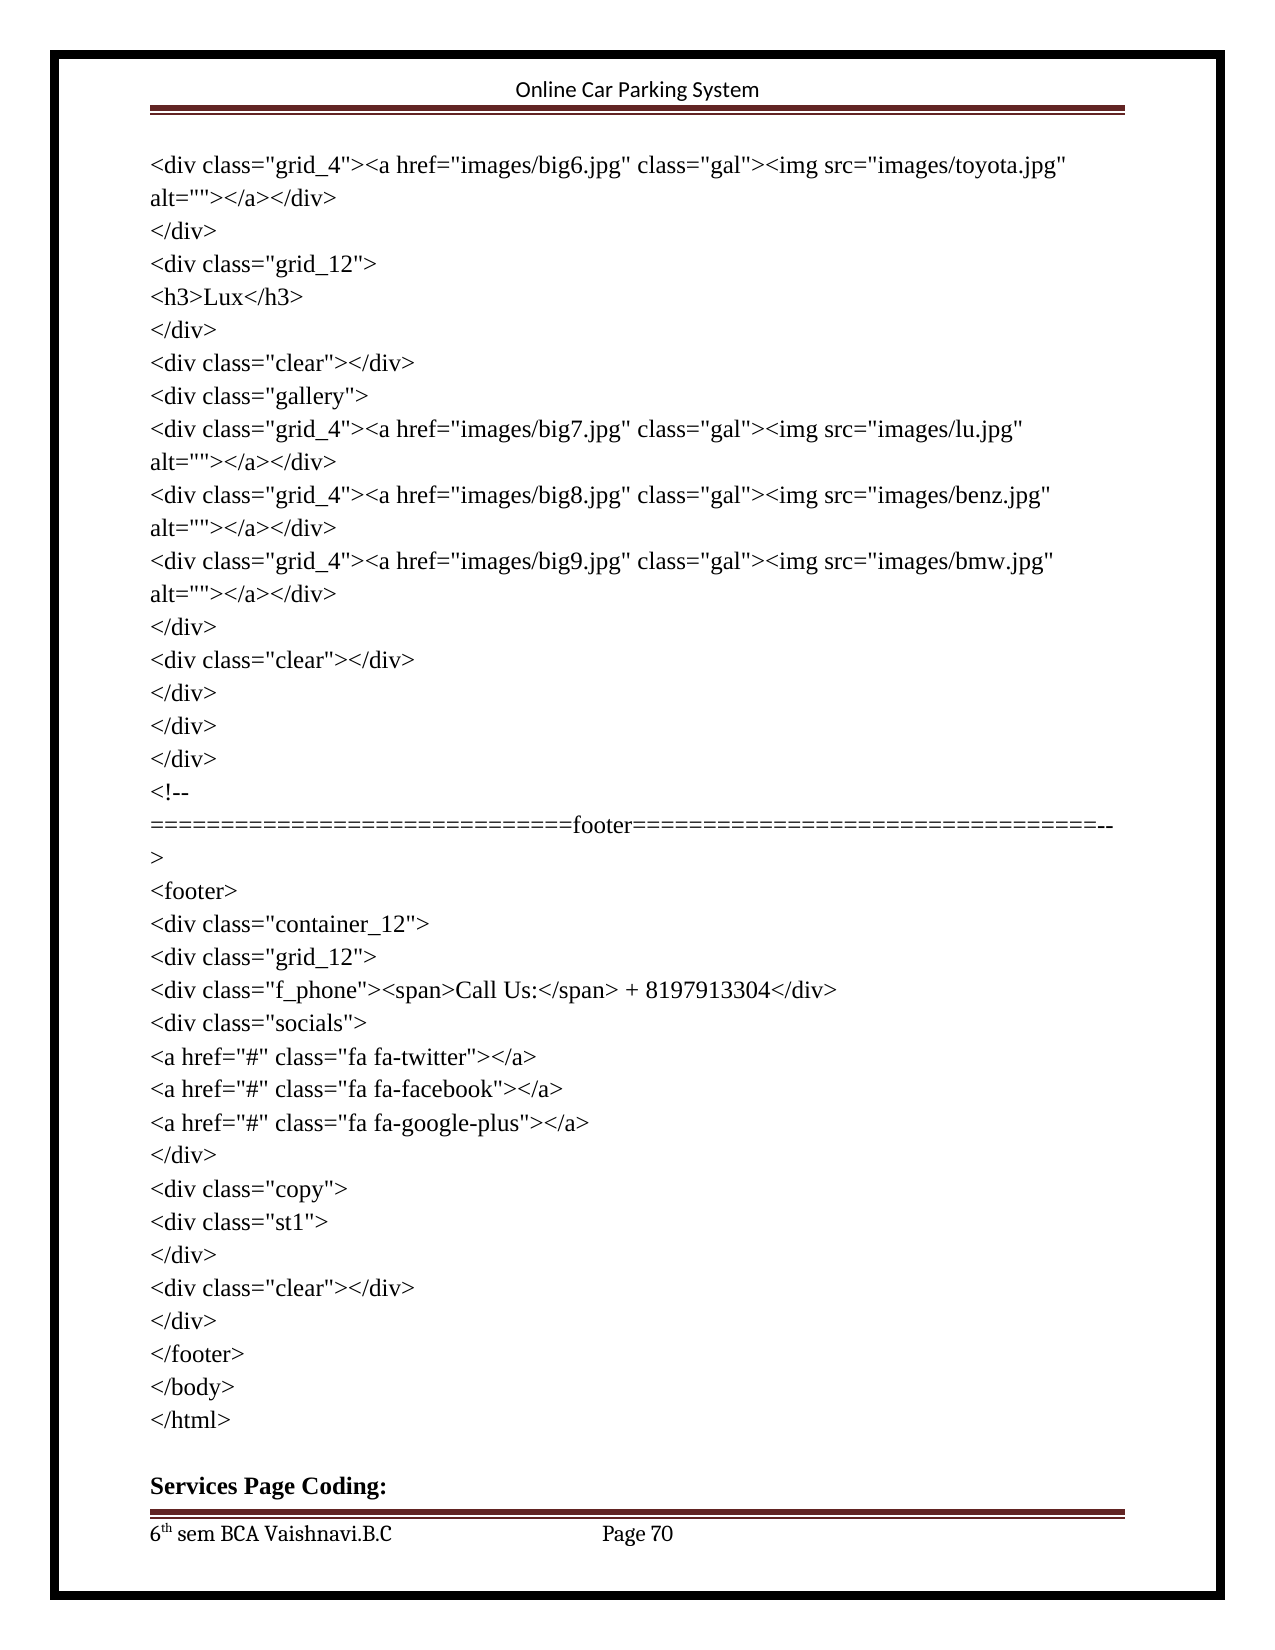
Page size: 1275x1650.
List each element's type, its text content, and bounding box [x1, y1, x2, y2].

text <div class="grid_4"><a href="images/big6.jpg" class="gal"><img src="images/toyota.jpg" alt=""></a></div> [150, 150, 1125, 212]
text <a href="#" class="fa fa-google-plus"></a> [150, 1108, 1125, 1136]
text </div> [150, 744, 1125, 773]
text </div> [150, 315, 1125, 344]
text </div> [150, 612, 1125, 641]
text <div class="grid_4"><a href="images/big8.jpg" class="gal"><img src="images/benz.jpg" alt=""></a></div> [150, 480, 1125, 542]
text <div class="gallery"> [150, 381, 1125, 410]
text <div class="clear"></div> [150, 1273, 1125, 1301]
text <div class="grid_4"><a href="images/big9.jpg" class="gal"><img src="images/bmw.jpg" alt=""></a></div> [150, 546, 1125, 608]
text <div class="grid_12"> [150, 249, 1125, 278]
text </div> [150, 1240, 1125, 1268]
text <a href="#" class="fa fa-facebook"></a> [150, 1074, 1125, 1103]
text <div class="copy"> [150, 1174, 1125, 1202]
text <div class="clear"></div> [150, 348, 1125, 377]
text <div class="container_12"> [150, 909, 1125, 938]
text <h3>Lux</h3> [150, 282, 1125, 311]
text <div class="f_phone"><span>Call Us:</span> + 8197913304</div> [150, 976, 1125, 1004]
text </div> [150, 678, 1125, 707]
text <footer> [150, 876, 1125, 905]
text </div> [150, 711, 1125, 740]
text <a href="#" class="fa fa-twitter"></a> [150, 1042, 1125, 1070]
text </div> [150, 1141, 1125, 1169]
text <div class="grid_12"> [150, 942, 1125, 971]
text <div class="socials"> [150, 1008, 1125, 1037]
text <div class="st1"> [150, 1207, 1125, 1235]
text </div> [150, 1306, 1125, 1334]
text </div> [150, 216, 1125, 245]
text <div class="clear"></div> [150, 645, 1125, 674]
text </body> [150, 1372, 1125, 1401]
text Services Page Coding: [150, 1471, 1125, 1499]
text <!--==============================footer=================================--> [150, 777, 1125, 872]
text <div class="grid_4"><a href="images/big7.jpg" class="gal"><img src="images/lu.jpg" alt=""></a></div> [150, 414, 1125, 476]
text </html> [150, 1405, 1125, 1433]
text </footer> [150, 1339, 1125, 1367]
